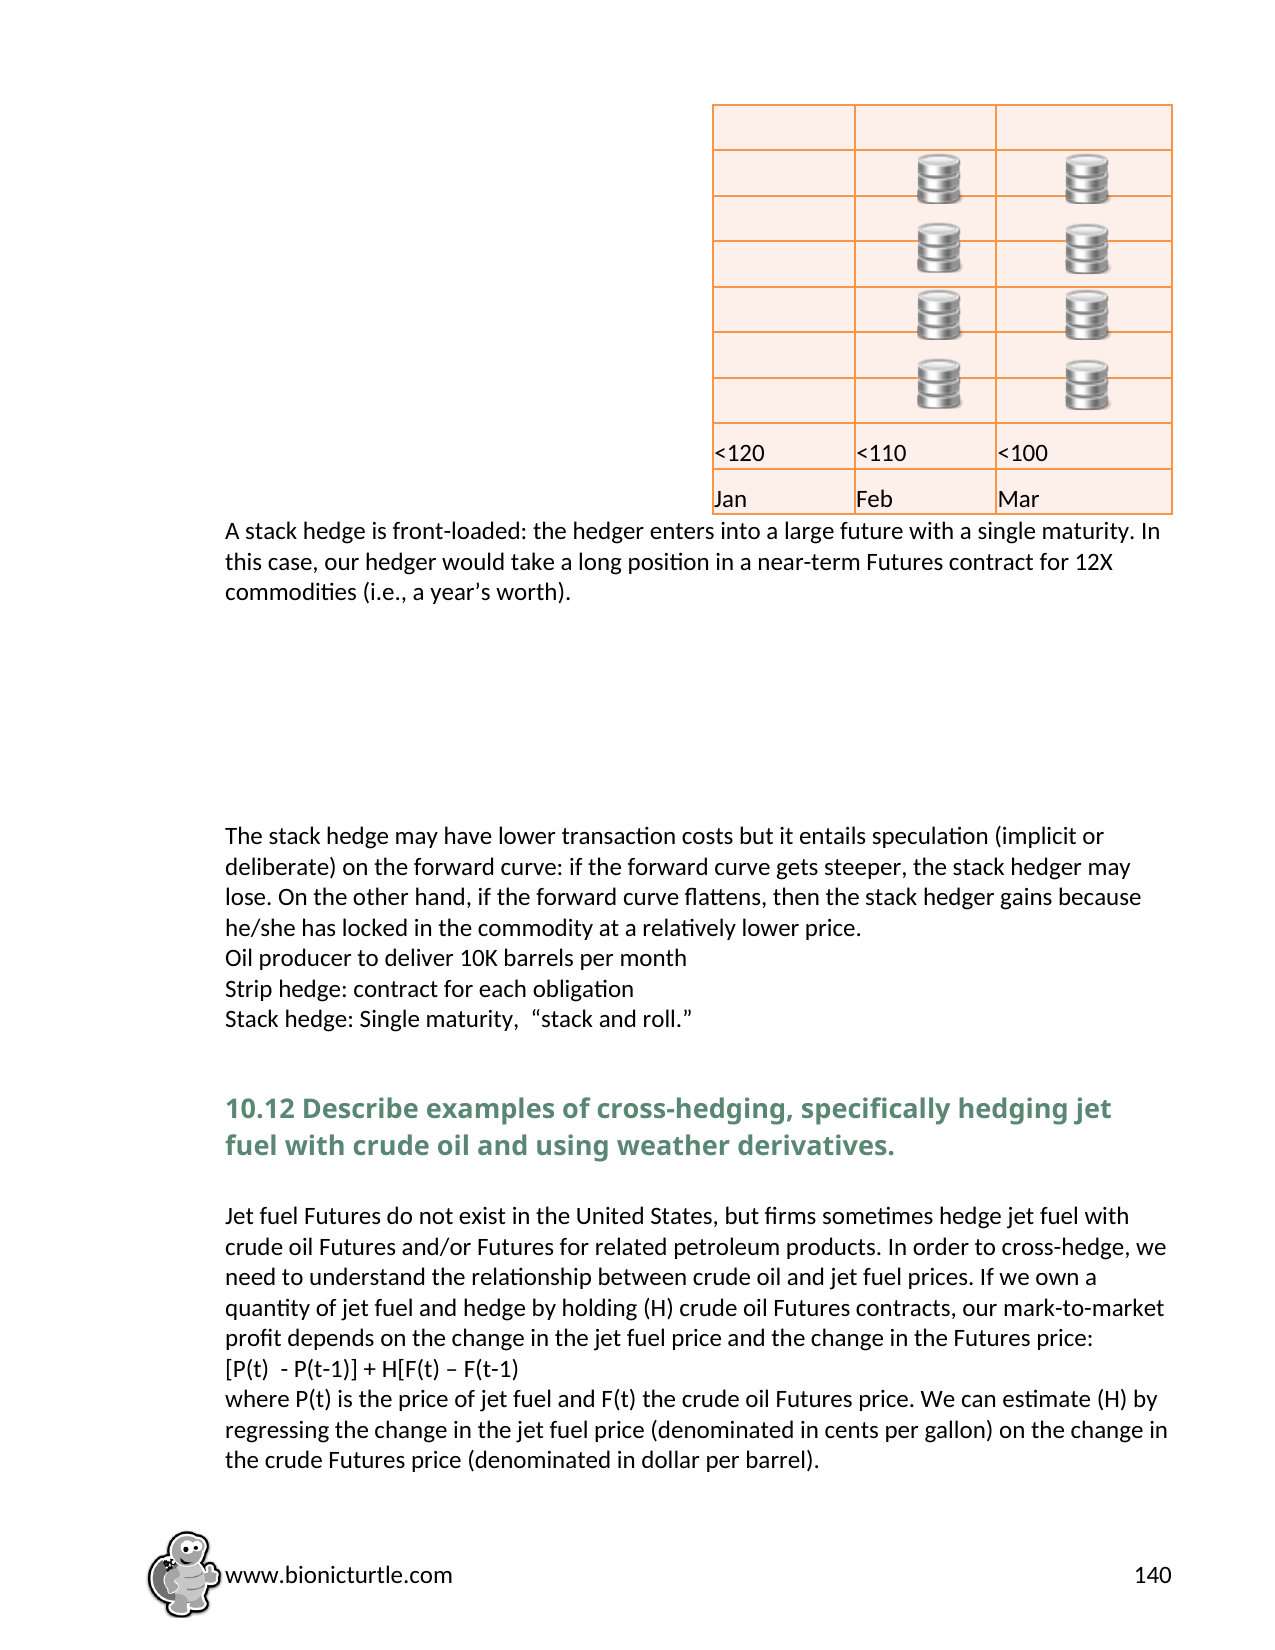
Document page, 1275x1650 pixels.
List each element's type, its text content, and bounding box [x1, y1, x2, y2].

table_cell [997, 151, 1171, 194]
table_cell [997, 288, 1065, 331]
picture [913, 221, 964, 272]
picture [913, 152, 964, 203]
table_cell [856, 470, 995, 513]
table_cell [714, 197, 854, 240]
text Jet fuel Futures do not exist in the United States, but firms sometimes hedge jet fuel with crude oil Futures and/or Futures for related petroleum products. In order to cross-hedge, we need to understand the relationship between crude oil and jet fuel prices. If we own a quantity of jet fuel and hedge by holding (H) crude oil Futures contracts, our mark-to-market profit depends on the change in the jet fuel price and the change in the Futures price: [225, 1200, 1172, 1353]
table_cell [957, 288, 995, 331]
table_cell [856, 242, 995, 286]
subtitle 10.12 Describe examples of cross-hedging, specifically hedging jet fuel with crude oil and using weather derivatives. [225, 1090, 1172, 1200]
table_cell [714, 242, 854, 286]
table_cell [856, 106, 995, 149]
picture [1061, 288, 1112, 339]
text where P(t) is the price of jet fuel and F(t) the crude oil Futures price. We can estimate (H) by regressing the change in the jet fuel price (denominated in cents per gallon) on the change in the crude Futures price (denominated in dollar per barrel). [225, 1383, 1172, 1475]
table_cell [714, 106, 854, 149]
picture [913, 288, 964, 339]
text [P(t) - P(t-1)] + H[F(t) – F(t-1) [225, 1353, 1172, 1383]
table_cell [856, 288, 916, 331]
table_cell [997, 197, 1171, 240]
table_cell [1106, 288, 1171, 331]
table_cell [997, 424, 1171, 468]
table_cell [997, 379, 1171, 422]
text Strip hedge: contract for each obligation [225, 973, 1172, 1004]
picture [1061, 222, 1112, 273]
text Oil producer to deliver 10K barrels per month [225, 943, 1172, 973]
picture [1061, 358, 1112, 409]
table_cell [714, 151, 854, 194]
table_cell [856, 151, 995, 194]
text A stack hedge is front-loaded: the hedger enters into a large future with a single maturity. In this case, our hedger would take a long position in a near-term Futures contract for 12X commodities (i.e., a year’s worth). [225, 515, 1172, 607]
text The stack hedge may have lower transaction costs but it entails speculation (implicit or deliberate) on the forward curve: if the forward curve gets steeper, the stack hedger may lose. On the other hand, if the forward curve flattens, then the stack hedger gains because he/she has locked in the commodity at a relatively lower price. [225, 821, 1172, 943]
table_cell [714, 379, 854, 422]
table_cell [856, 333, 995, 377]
text Stack hedge: Single maturity, “stack and roll.” [225, 1004, 1172, 1034]
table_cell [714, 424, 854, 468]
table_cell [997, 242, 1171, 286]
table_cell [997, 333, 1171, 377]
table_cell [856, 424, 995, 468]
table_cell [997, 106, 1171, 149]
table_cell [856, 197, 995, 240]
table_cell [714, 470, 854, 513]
picture [1061, 152, 1112, 203]
picture [913, 357, 964, 408]
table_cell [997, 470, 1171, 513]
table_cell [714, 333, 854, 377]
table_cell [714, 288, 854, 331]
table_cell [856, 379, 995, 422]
